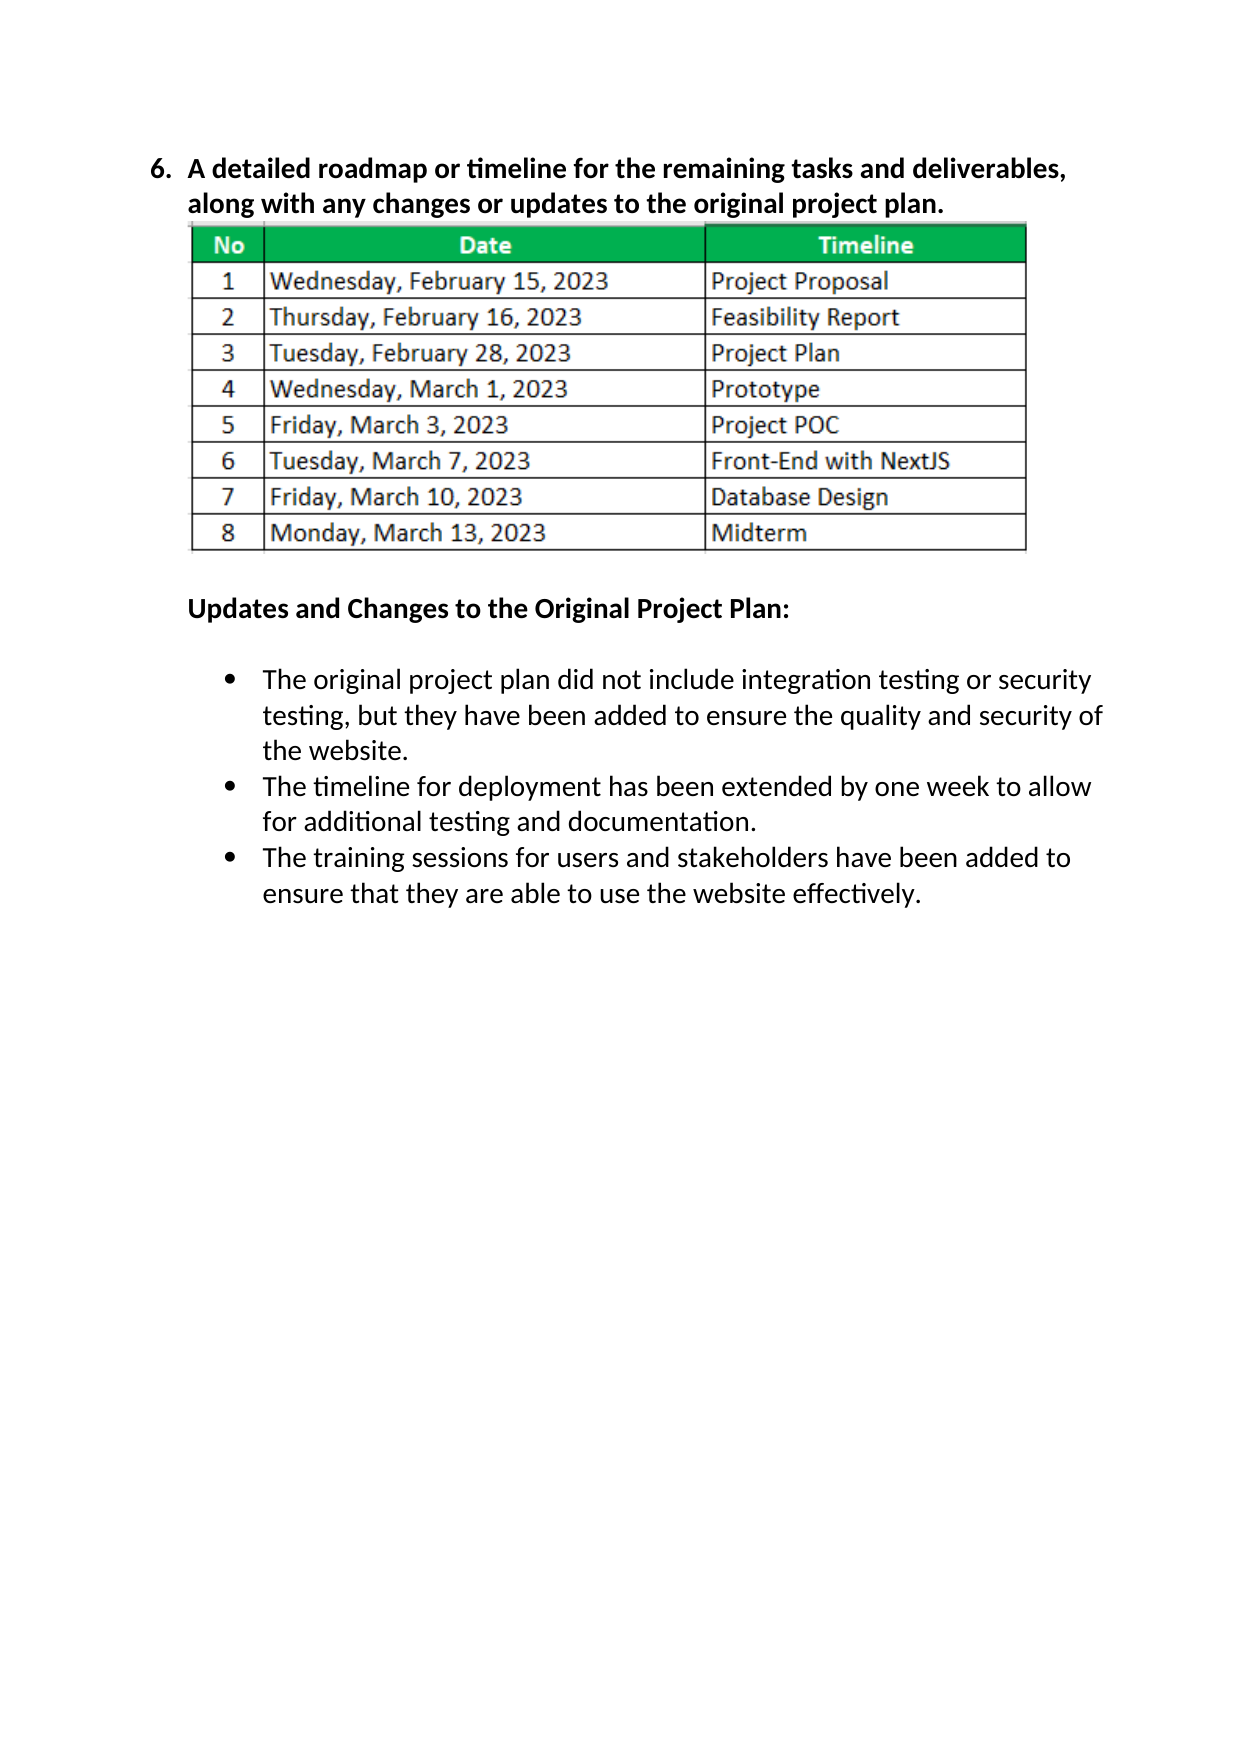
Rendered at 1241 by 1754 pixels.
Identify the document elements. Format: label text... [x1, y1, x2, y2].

picture [187, 221, 1027, 554]
list A detailed roadmap or timeline for the remaining tasks and deliverables, along with any changes or updates to the original project plan. [150, 150, 1128, 221]
list Updates and Changes to the Original Project Plan: [187, 590, 1128, 625]
list The training sessions for users and stakeholders have been added to ensure that they are able to use the website effectively. [225, 839, 1128, 910]
list The timeline for deployment has been extended by one week to allow for additional testing and documentation. [225, 768, 1128, 839]
list The original project plan did not include integration testing or security testing, but they have been added to ensure the quality and security of the website. [225, 661, 1128, 768]
